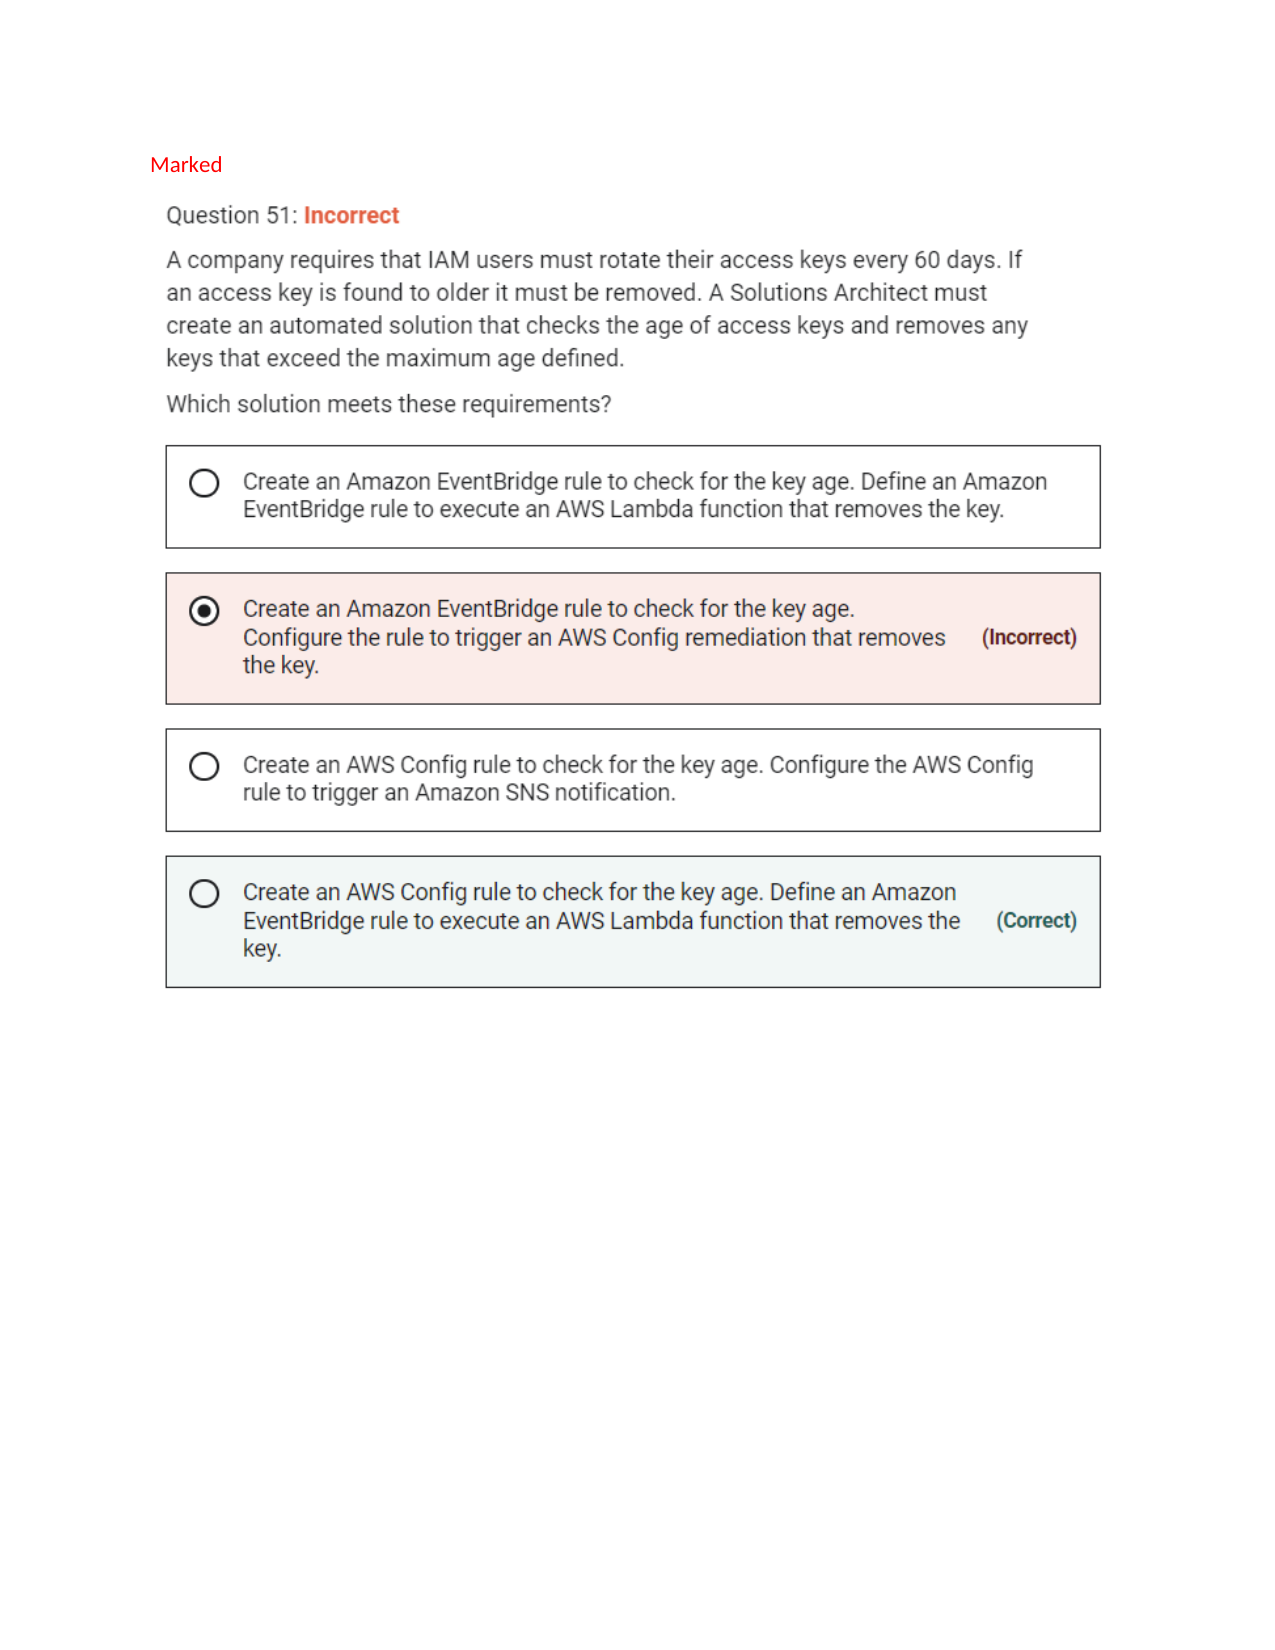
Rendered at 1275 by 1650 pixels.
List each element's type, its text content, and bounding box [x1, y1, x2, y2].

text Marked [150, 150, 1125, 178]
picture [150, 196, 1125, 1000]
